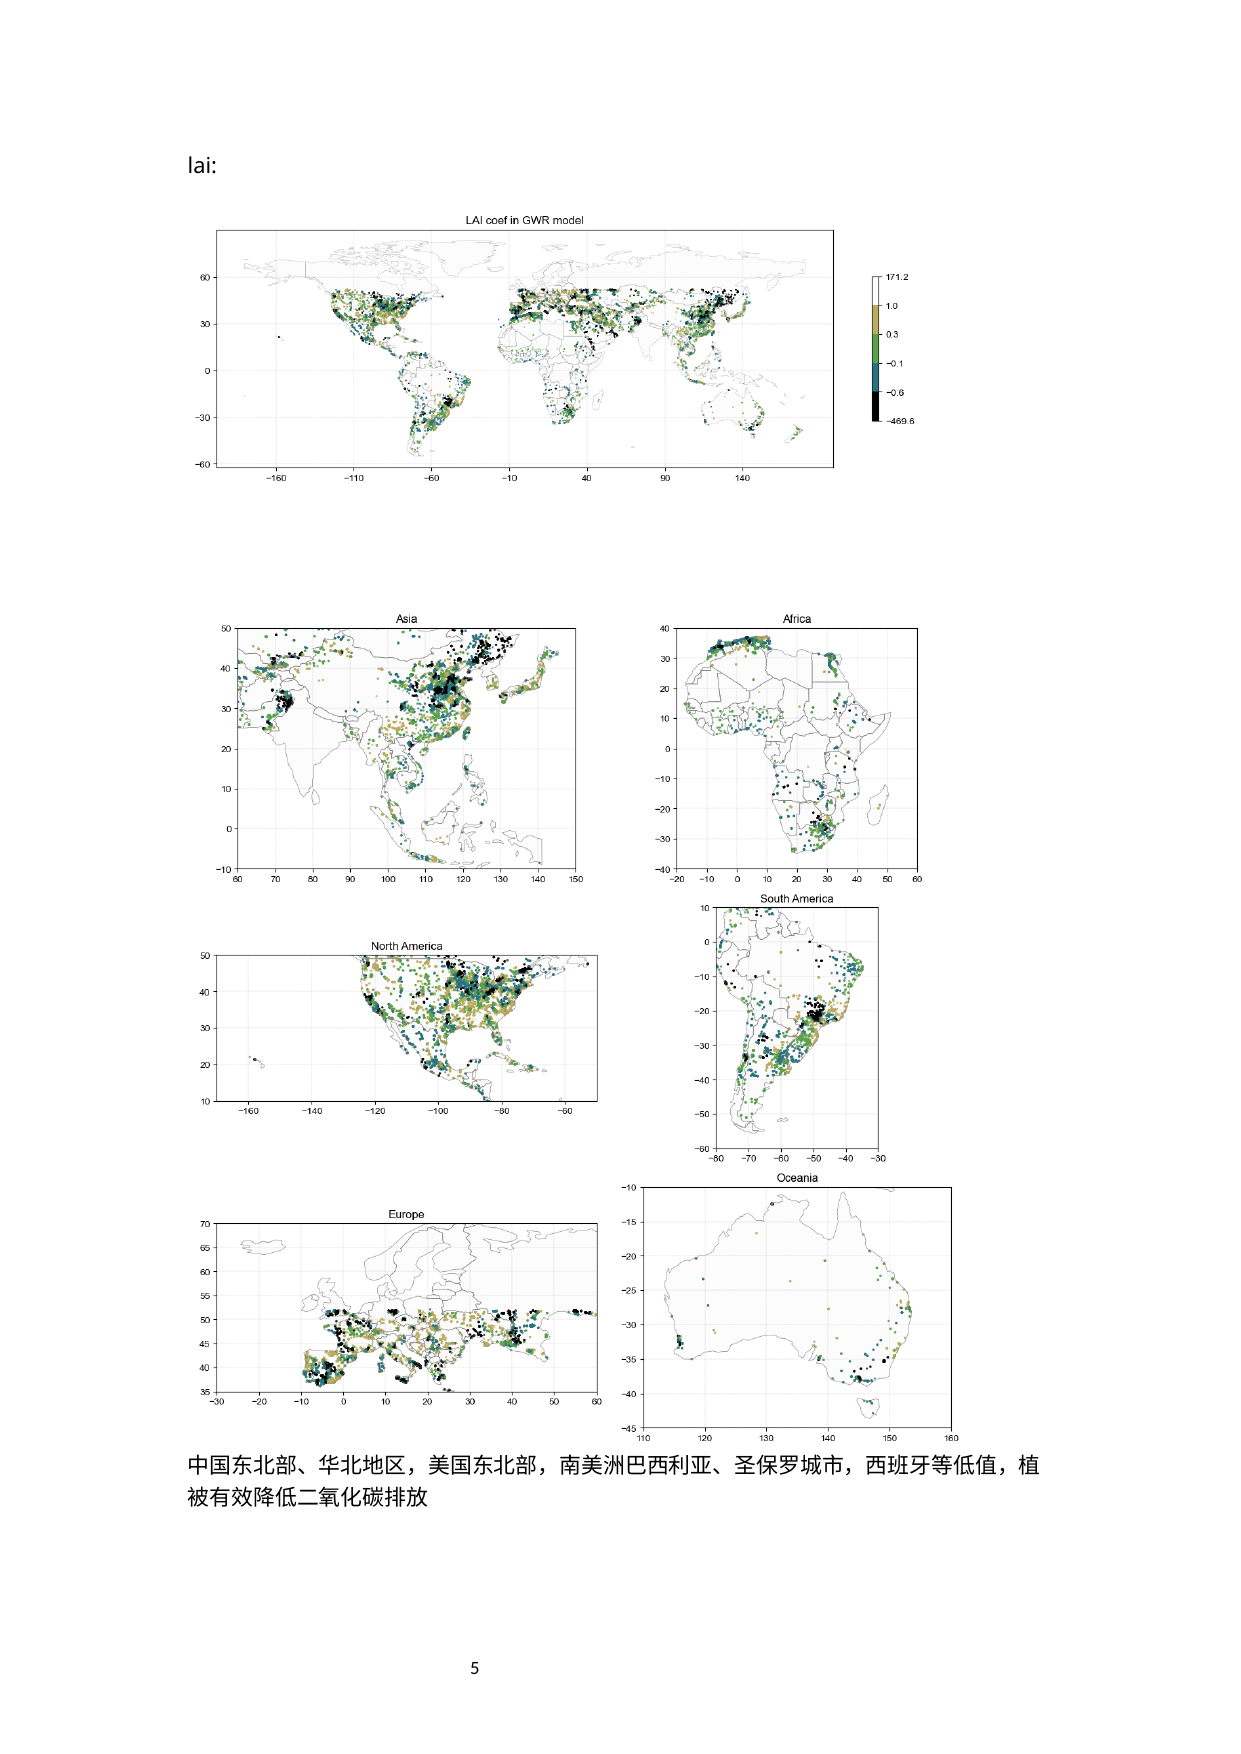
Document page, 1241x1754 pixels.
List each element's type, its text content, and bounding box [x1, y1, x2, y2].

list 中国东北部、华北地区，美国东北部，南美洲巴西利亚、圣保罗城市，西班牙等低值，植被有效降低二氧化碳排放 [187, 1448, 1053, 1511]
list lai: [187, 150, 1053, 180]
picture [187, 209, 965, 1449]
